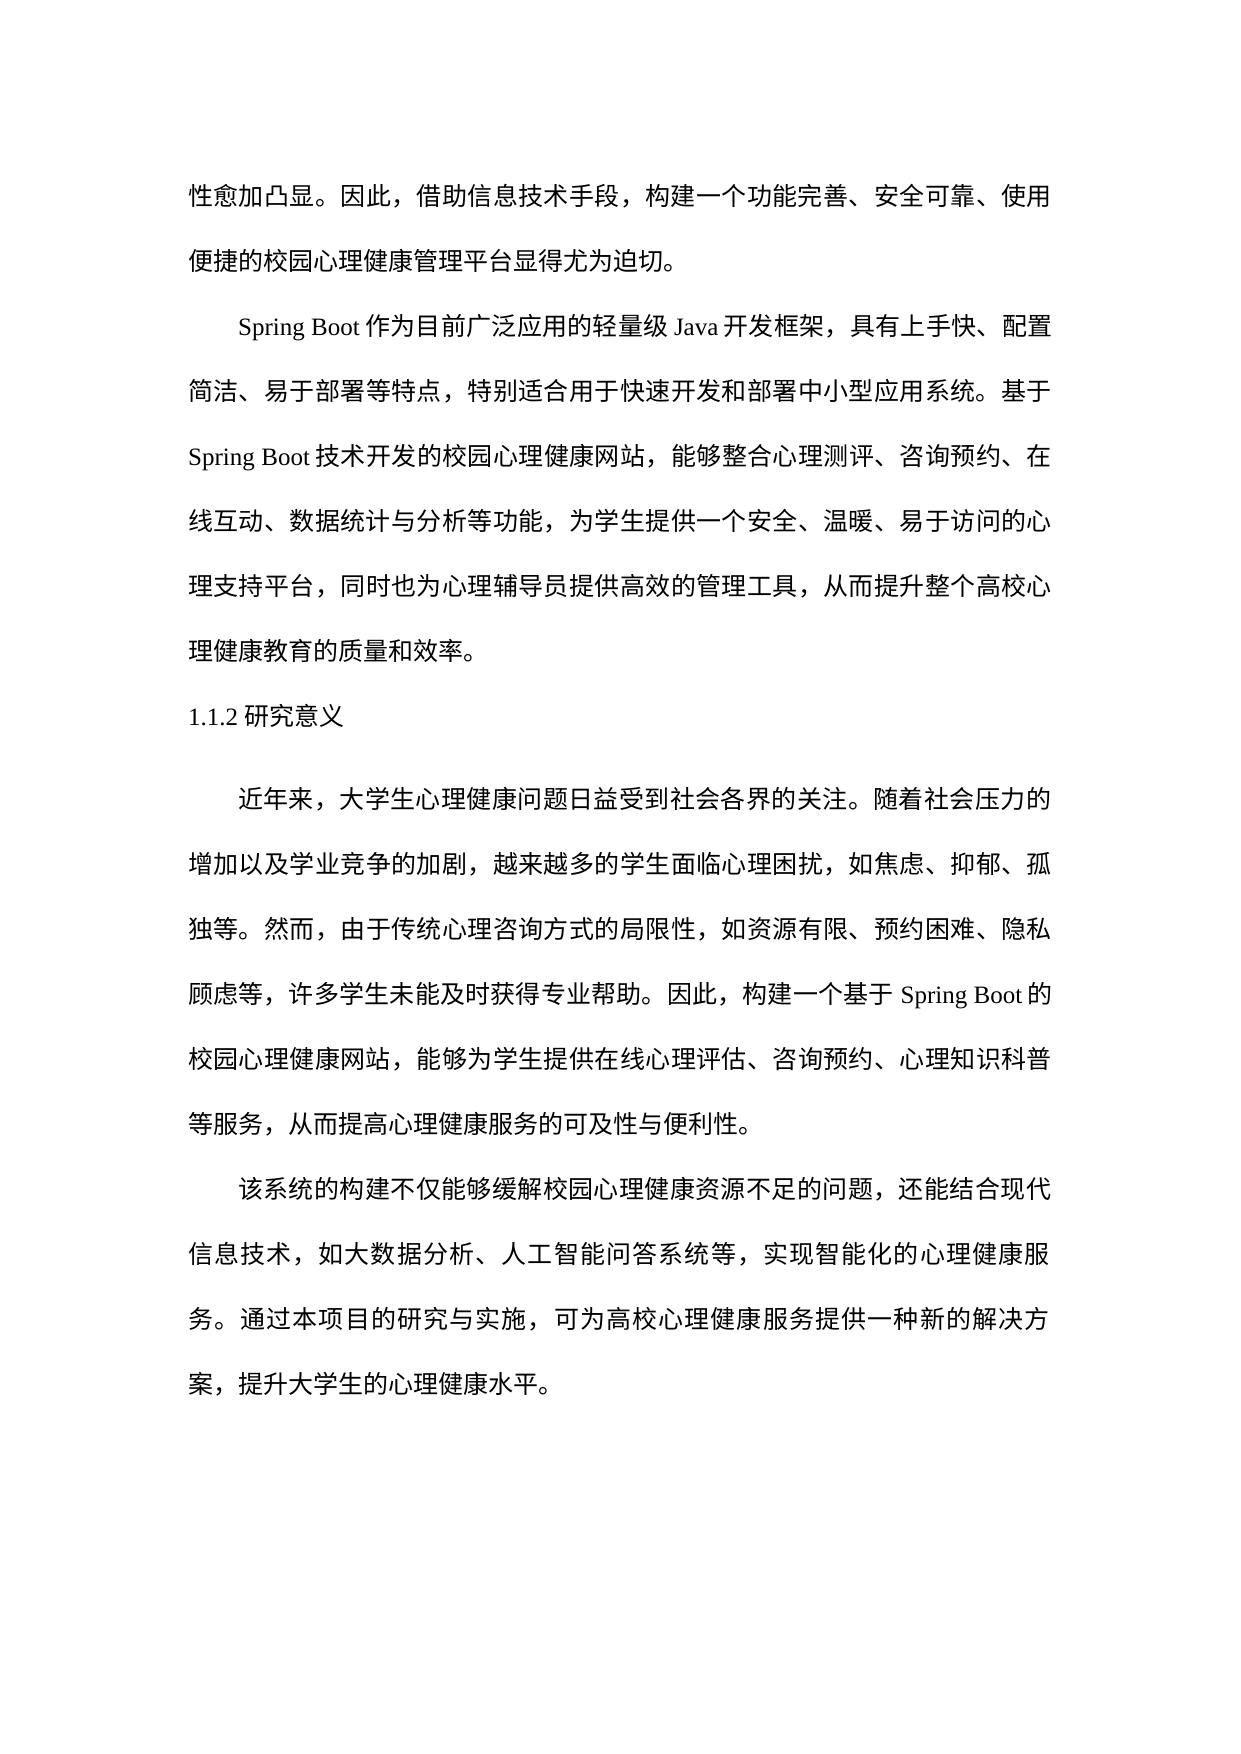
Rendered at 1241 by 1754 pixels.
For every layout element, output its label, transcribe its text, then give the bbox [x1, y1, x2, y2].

text Spring Boot作为目前广泛应用的轻量级Java开发框架，具有上手快、配置简洁、易于部署等特点，特别适合用于快速开发和部署中小型应用系统。基于 Spring Boot技术开发的校园心理健康网站，能够整合心理测评、咨询预约、在线互动、数据统计与分析等功能，为学生提供一个安全、温暖、易于访问的心理支持平台，同时也为心理辅导员提供高效的管理工具，从而提升整个高校心理健康教育的质量和效率。 [188, 292, 1052, 682]
text 该系统的构建不仅能够缓解校园心理健康资源不足的问题，还能结合现代信息技术，如大数据分析、人工智能问答系统等，实现智能化的心理健康服务。通过本项目的研究与实施，可为高校心理健康服务提供一种新的解决方案，提升大学生的心理健康水平。 [188, 1155, 1052, 1415]
text 1.1.2 研究意义 [188, 682, 1052, 747]
text 近年来，大学生心理健康问题日益受到社会各界的关注。随着社会压力的增加以及学业竞争的加剧，越来越多的学生面临心理困扰，如焦虑、抑郁、孤独等。然而，由于传统心理咨询方式的局限性，如资源有限、预约困难、隐私顾虑等，许多学生未能及时获得专业帮助。因此，构建一个基于Spring Boot的校园心理健康网站，能够为学生提供在线心理评估、咨询预约、心理知识科普等服务，从而提高心理健康服务的可及性与便利性。 [188, 765, 1052, 1155]
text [188, 162, 1052, 292]
